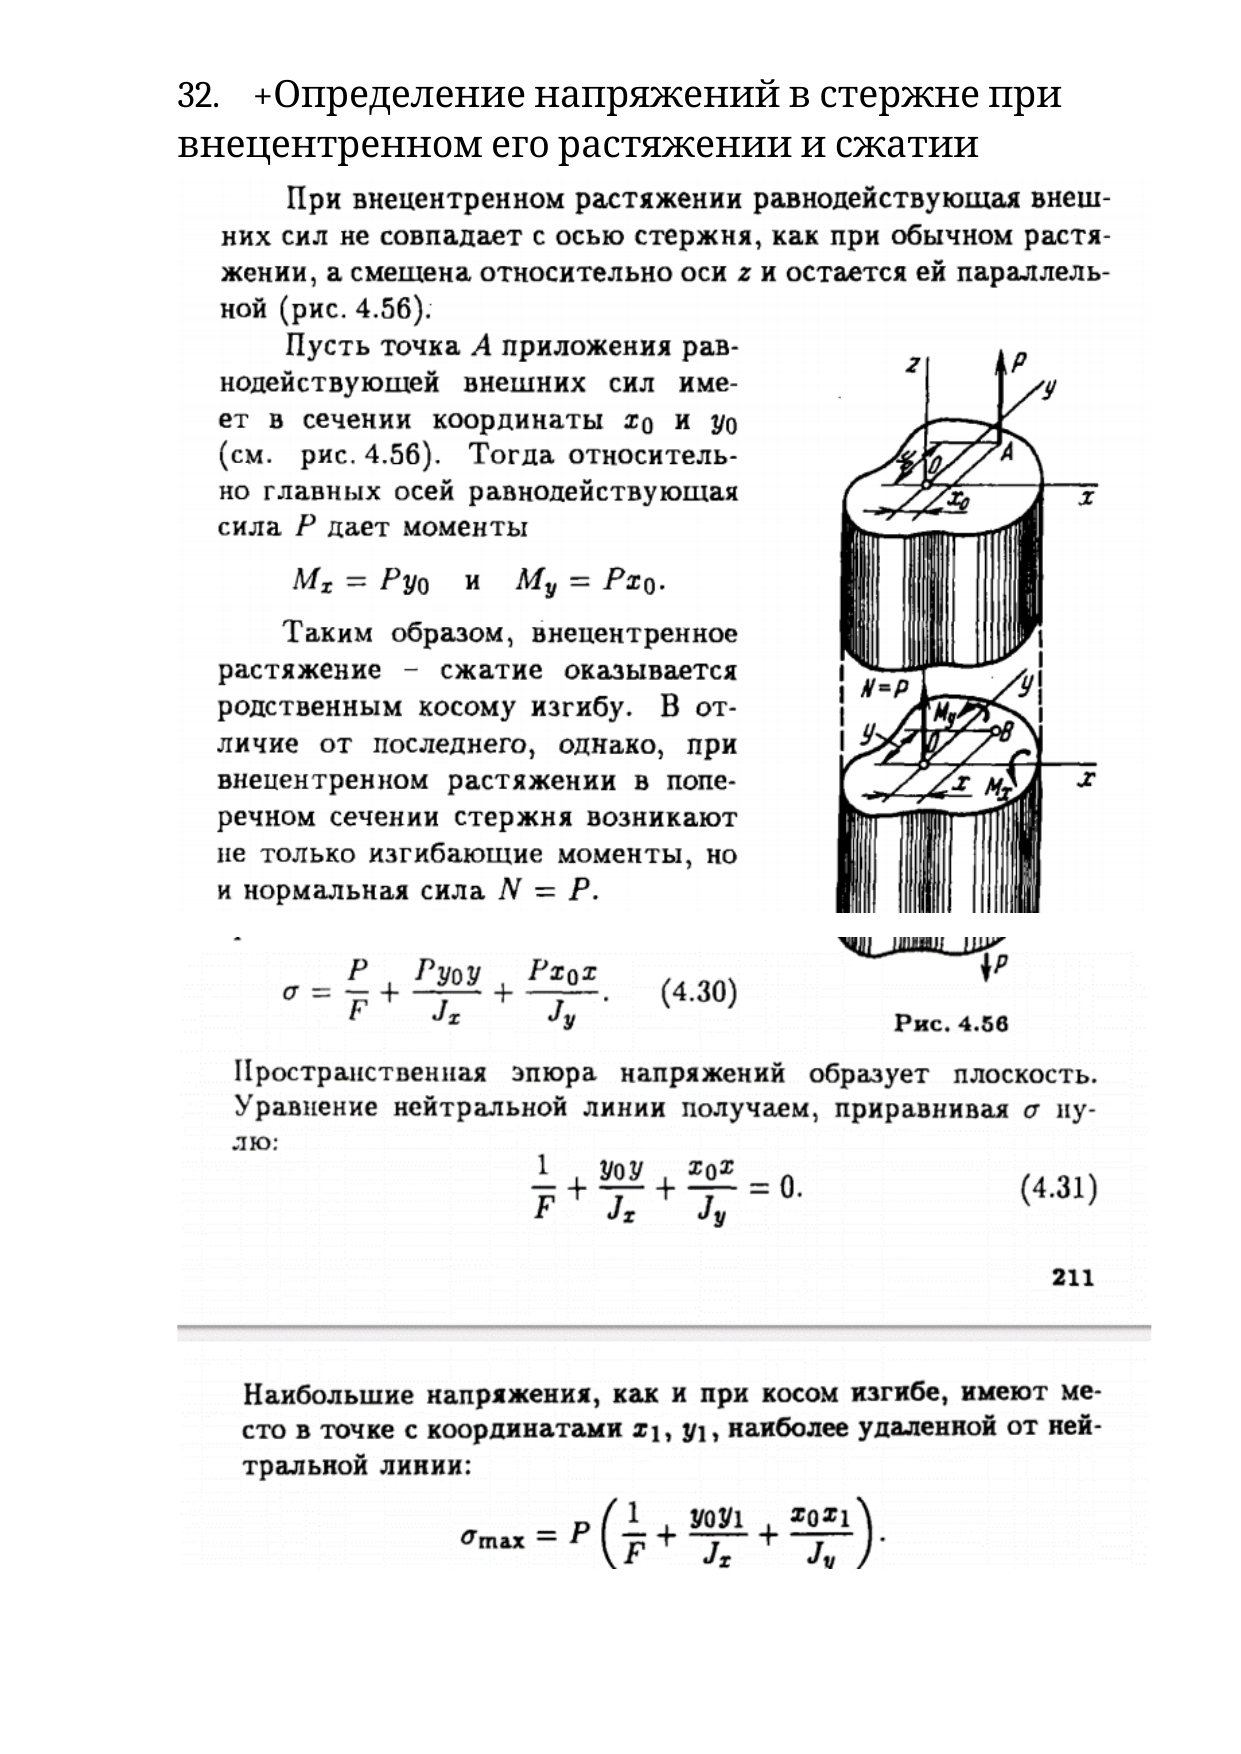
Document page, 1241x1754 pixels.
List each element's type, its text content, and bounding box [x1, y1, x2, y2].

picture [177, 937, 1152, 1569]
subtitle 32. +Определение напряжений в стержне при внецентренном его растяжении и сжатии [177, 74, 1152, 167]
picture [177, 173, 1152, 913]
